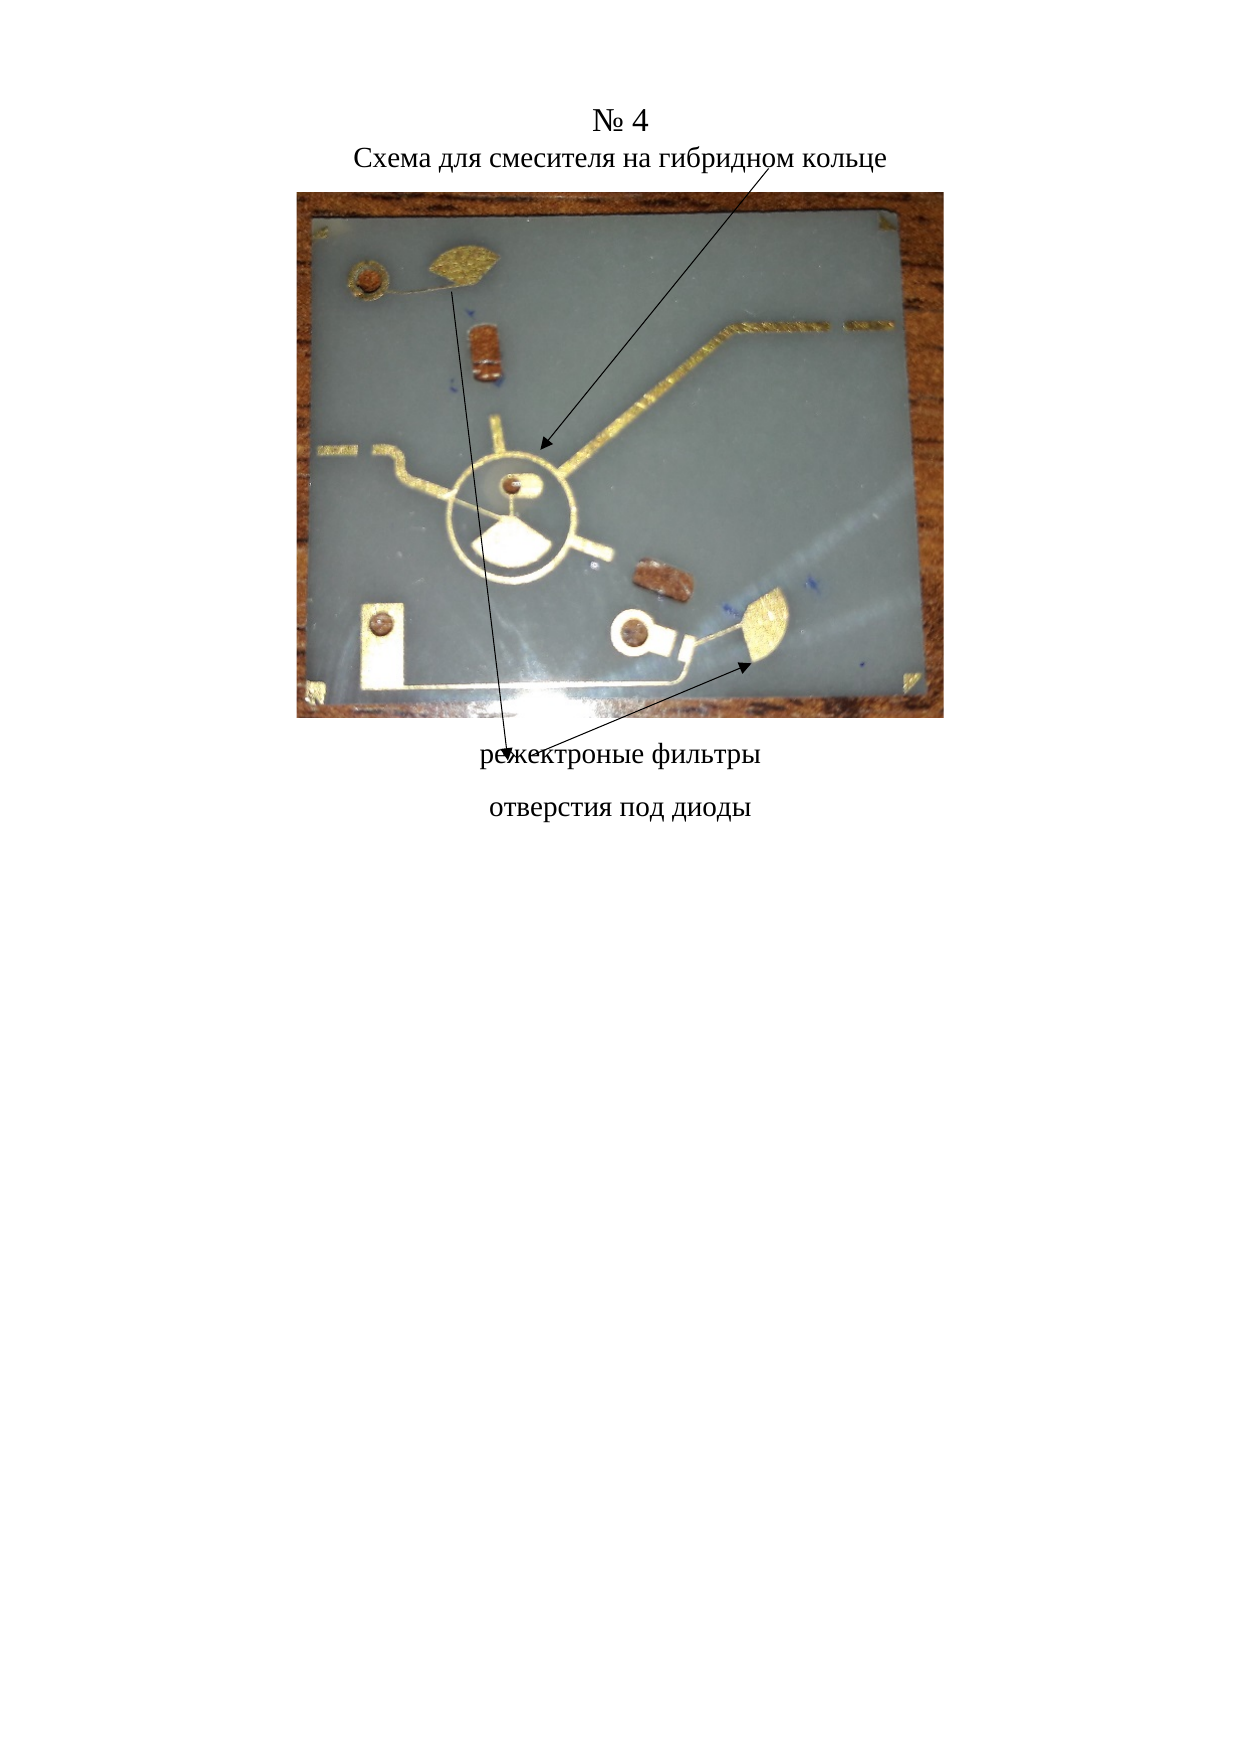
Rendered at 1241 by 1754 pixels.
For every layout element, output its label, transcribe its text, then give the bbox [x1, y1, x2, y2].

subtitle № 4 [75, 100, 1165, 138]
picture [296, 192, 944, 718]
text Схема для смесителя на гибридном кольце [75, 141, 1165, 174]
text отверстия под диоды [75, 789, 1165, 822]
text режектроные фильтры [75, 736, 1165, 770]
